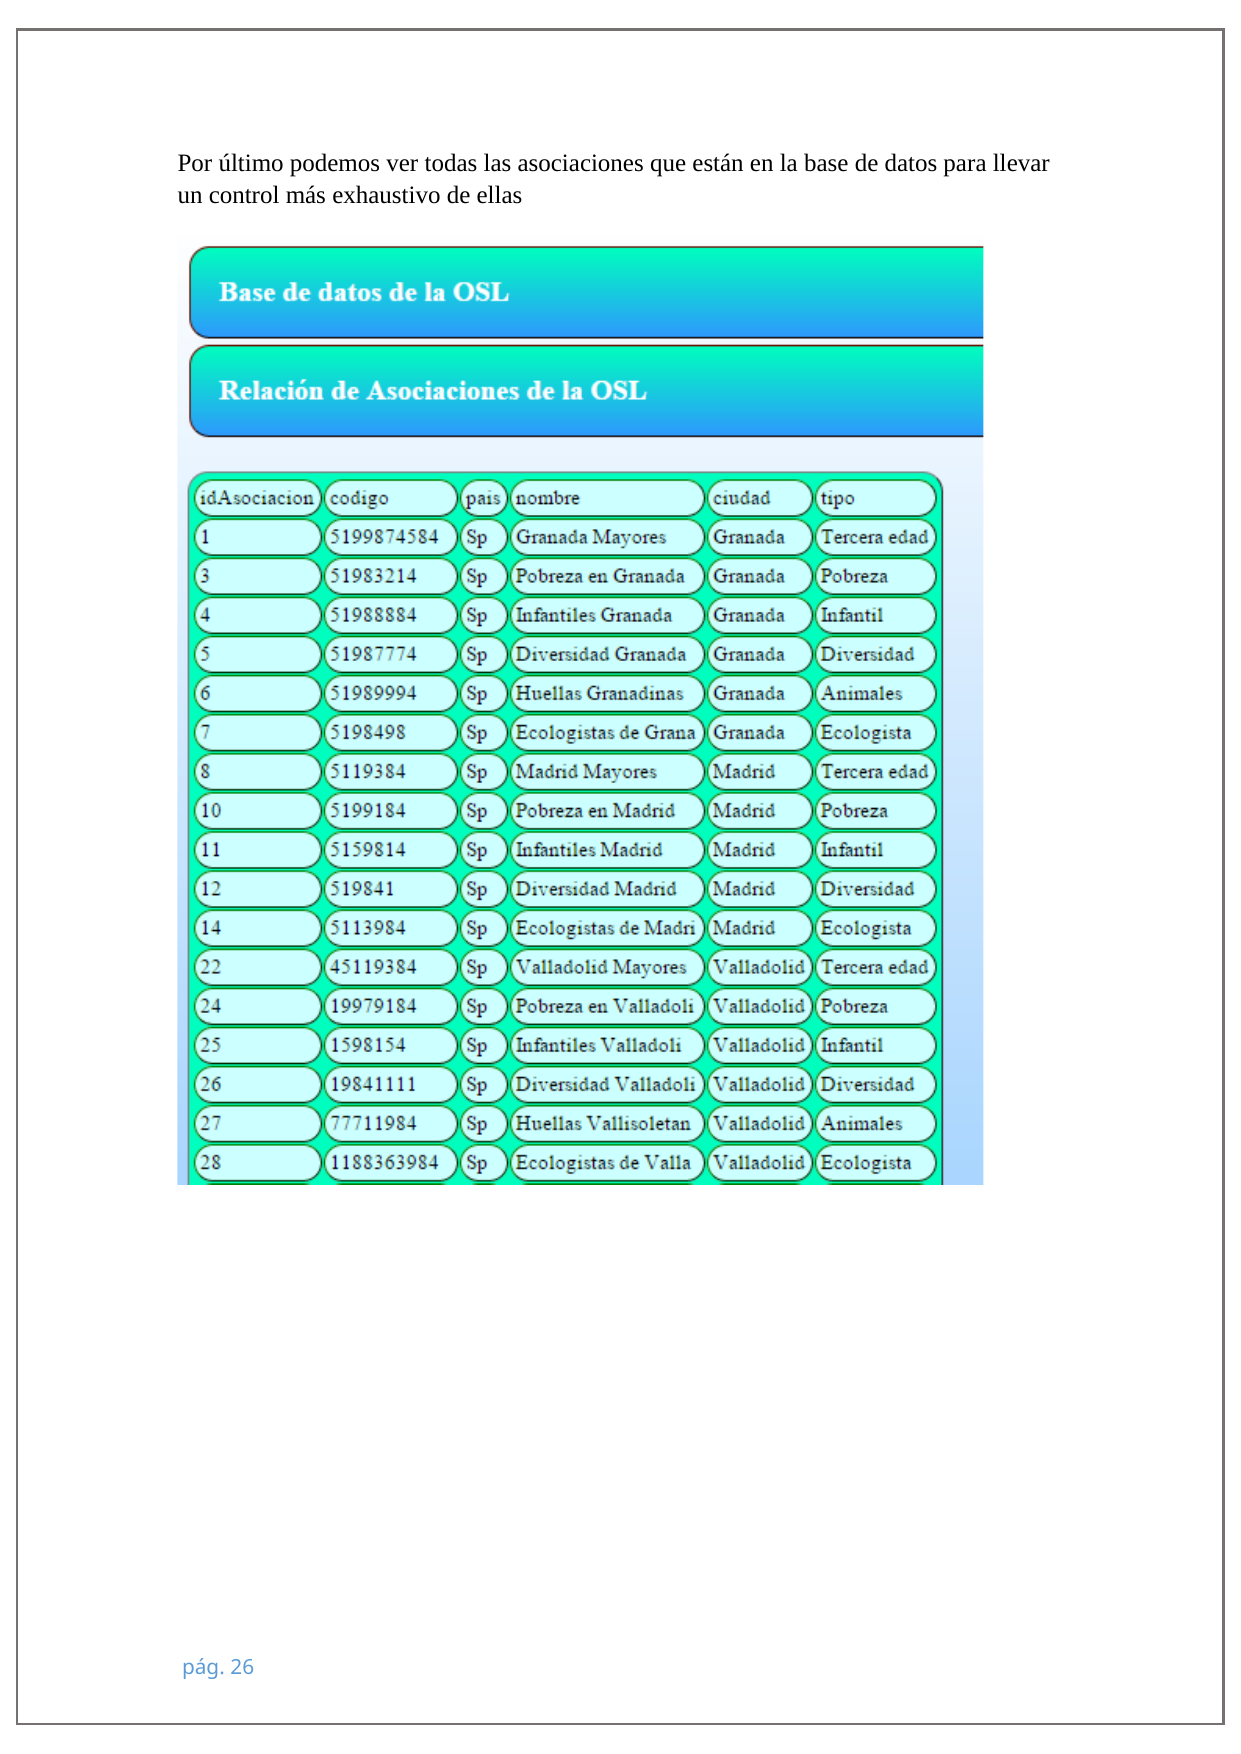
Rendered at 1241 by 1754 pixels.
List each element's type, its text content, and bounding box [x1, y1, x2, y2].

picture [177, 234, 984, 1185]
text Por último podemos ver todas las asociaciones que están en la base de datos para llevar un control más exhaustivo de ellas [177, 148, 1063, 209]
